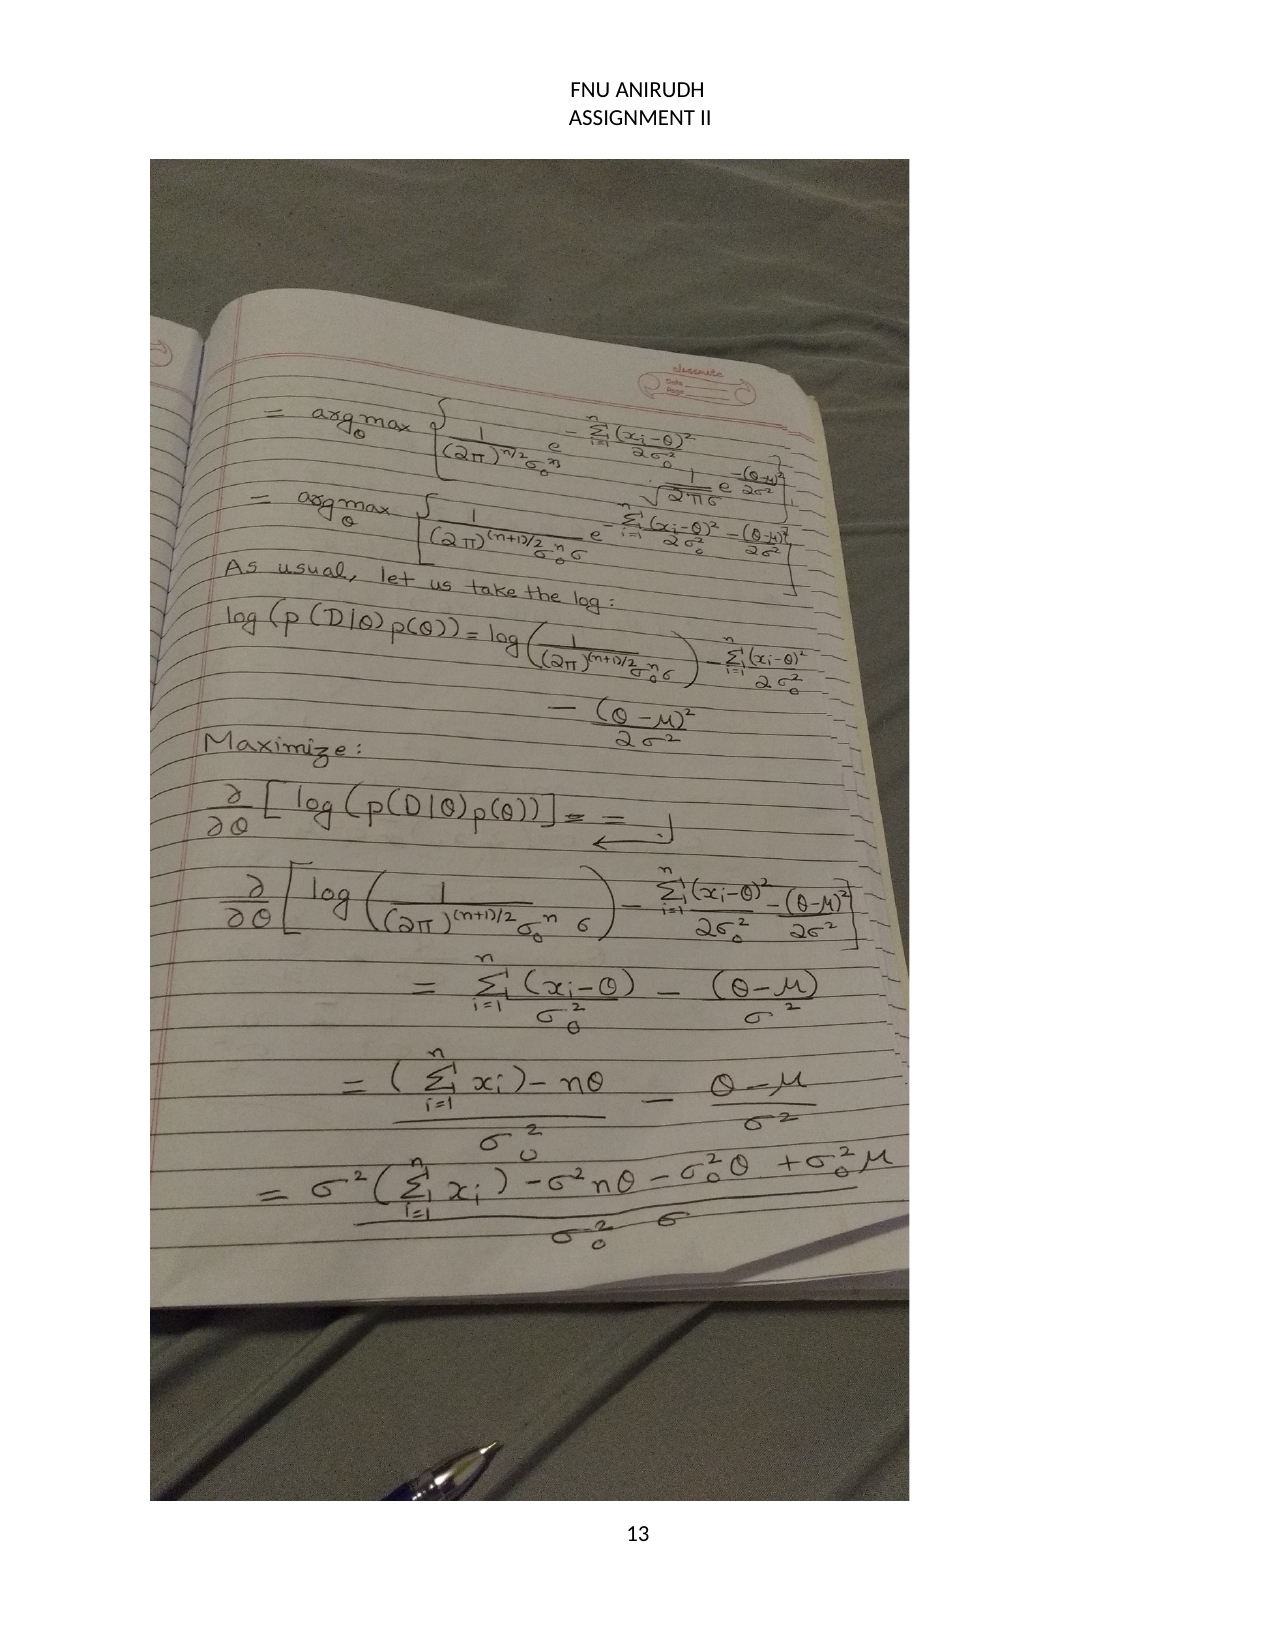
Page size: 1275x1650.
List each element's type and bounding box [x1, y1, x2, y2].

picture [150, 159, 910, 1501]
